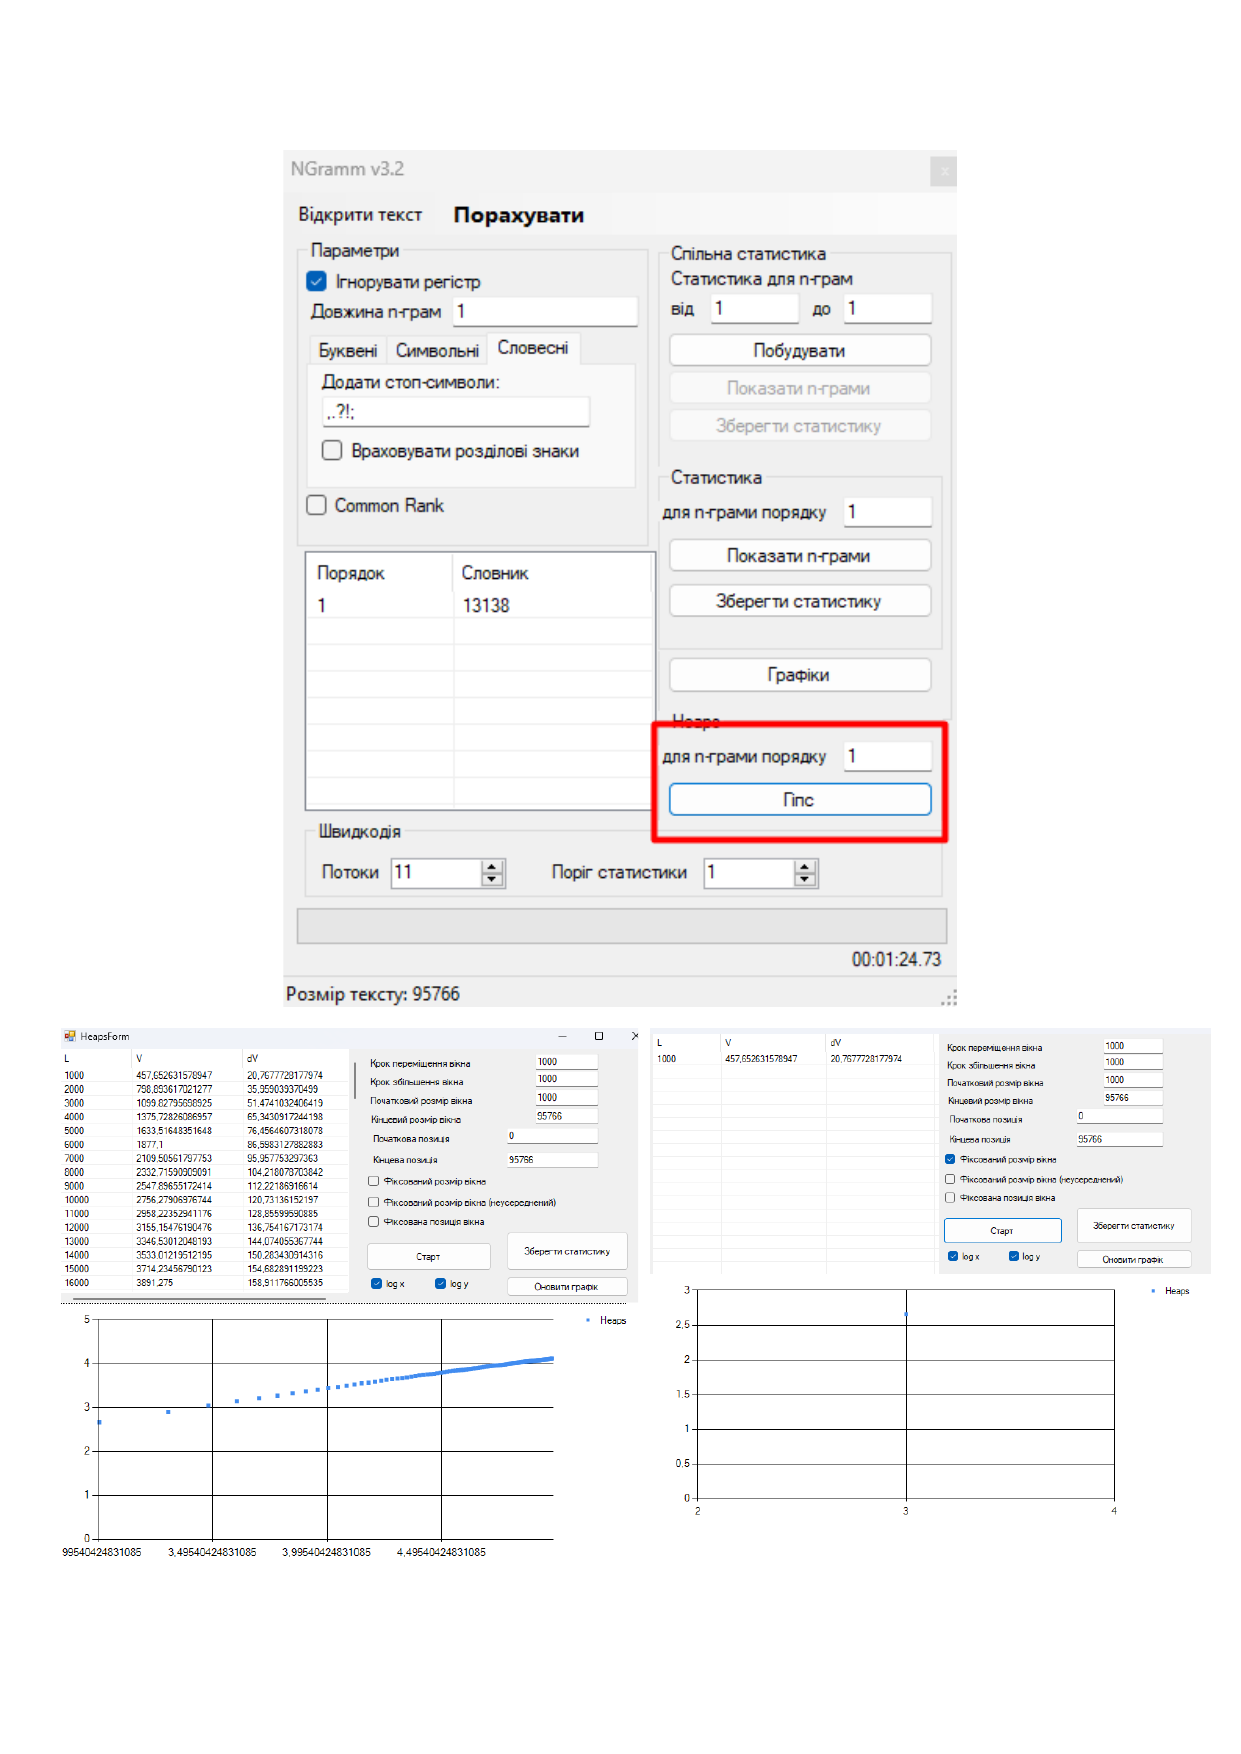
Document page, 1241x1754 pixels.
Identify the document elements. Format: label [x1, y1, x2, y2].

picture [650, 1028, 1211, 1525]
picture [61, 1028, 639, 1568]
picture [283, 150, 957, 1007]
